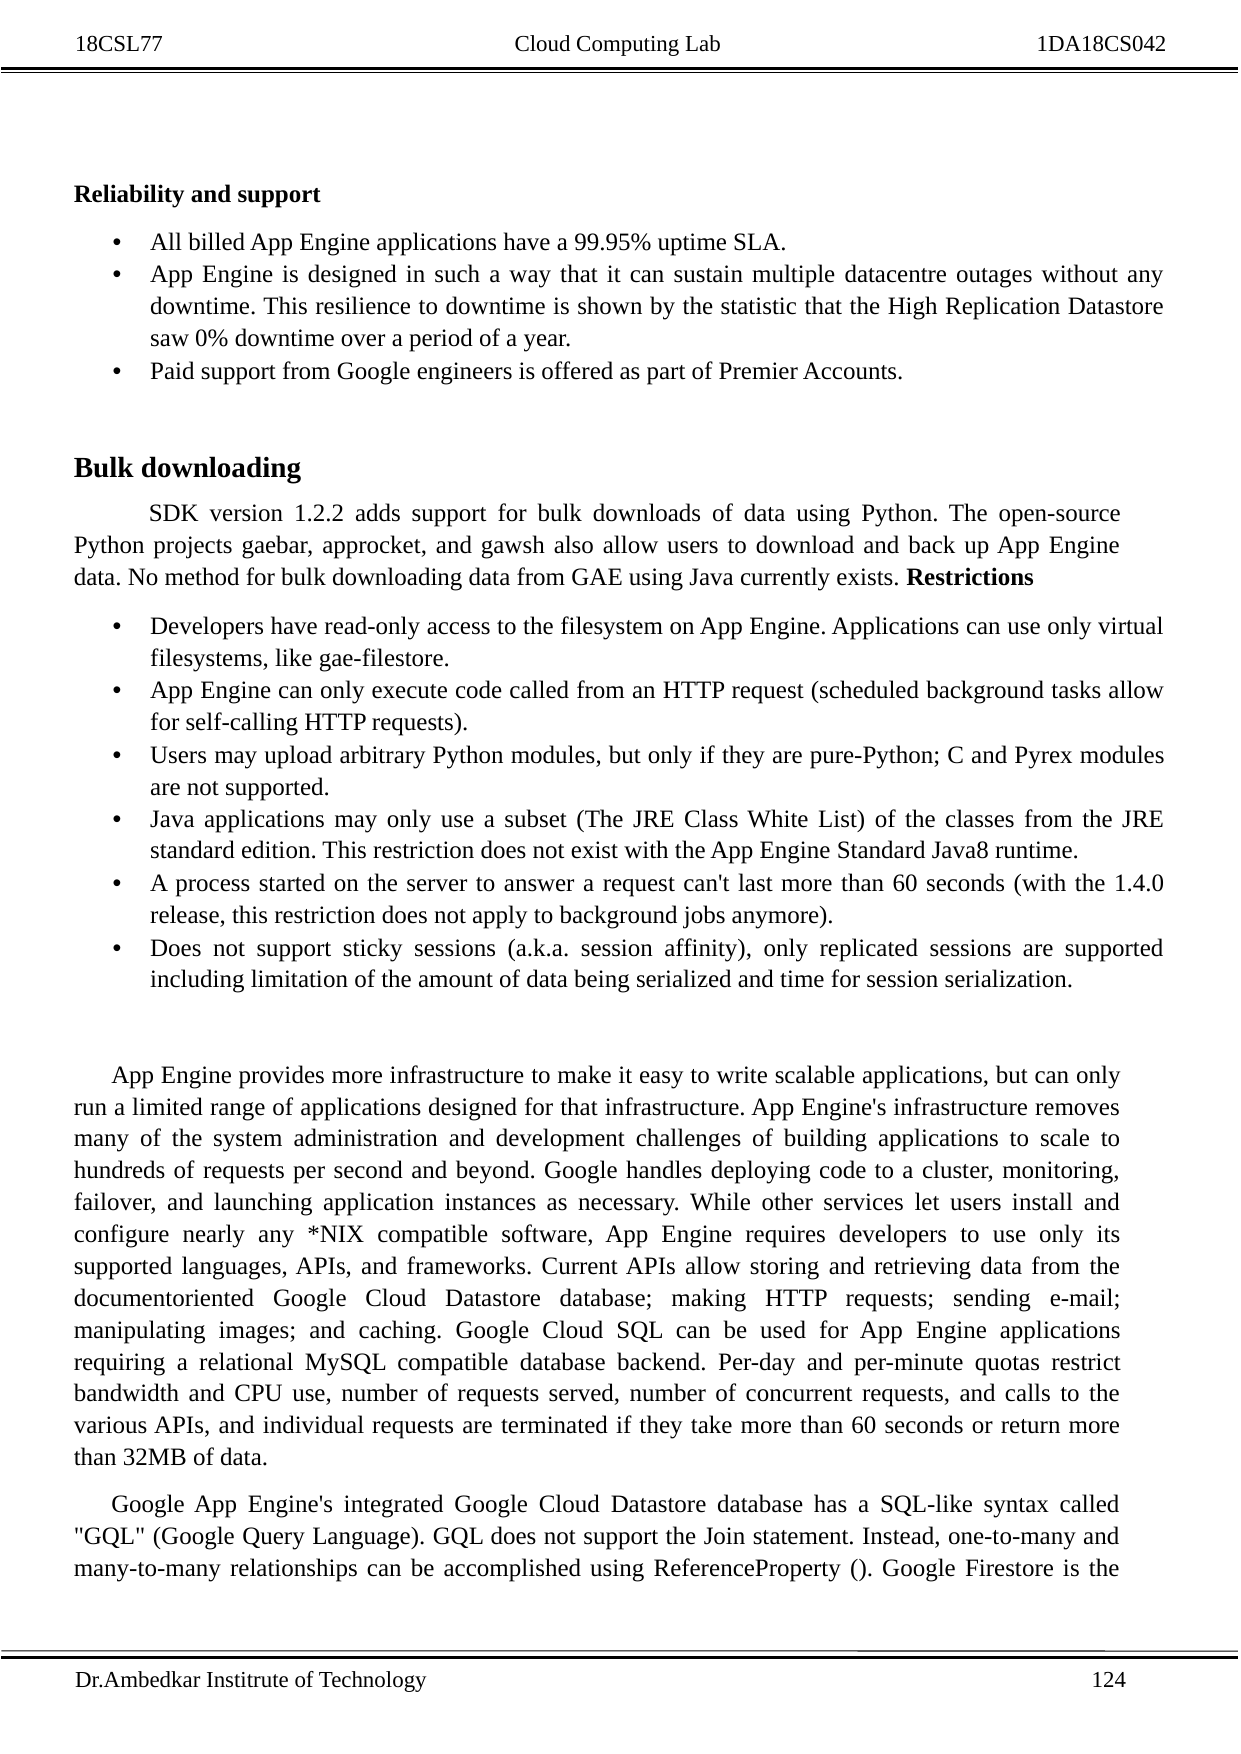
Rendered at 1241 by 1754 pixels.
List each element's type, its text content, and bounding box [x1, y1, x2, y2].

list Users may upload arbitrary Python modules, but only if they are pure-Python; C and Pyrex modules are not supported. [112, 740, 1166, 801]
list Does not support sticky sessions (a.k.a. session affinity), only replicated sessions are supported including limitation of the amount of data being serialized and time for session serialization. [112, 933, 1166, 993]
list A process started on the server to answer a request can't last more than 60 seconds (with the 1.4.0 release, this restriction does not apply to background jobs anymore). [112, 868, 1166, 929]
list App Engine can only execute code called from an HTTP request (scheduled background tasks allow for self-calling HTTP requests). [112, 676, 1166, 736]
list App Engine is designed in such a way that it can sustain multiple datacentre outages without any downtime. This resilience to downtime is shown by the statistic that the High Replication Datastore saw 0% downtime over a period of a year. [112, 259, 1166, 352]
subtitle Bulk downloading [73, 450, 1165, 483]
list All billed App Engine applications have a 99.95% uptime SLA. [112, 227, 1166, 256]
text App Engine provides more infrastructure to make it easy to write scalable applications, but can only run a limited range of applications designed for that infrastructure. App Engine's infrastructure removes many of the system administration and development challenges of building applications to scale to hundreds of requests per second and beyond. Google handles deploying code to a cluster, monitoring, failover, and launching application instances as necessary. While other services let users install and configure nearly any *NIX compatible software, App Engine requires developers to use only its supported languages, APIs, and frameworks. Current APIs allow storing and retrieving data from the documentoriented Google Cloud Datastore database; making HTTP requests; sending e-mail; manipulating images; and caching. Google Cloud SQL can be used for App Engine applications requiring a relational MySQL compatible database backend. Per-day and per-minute quotas restrict bandwidth and CPU use, number of requests served, number of concurrent requests, and calls to the various APIs, and individual requests are terminated if they take more than 60 seconds or return more than 32MB of data. [73, 1060, 1121, 1471]
text SDK version 1.2.2 adds support for bulk downloads of data using Python. The open-source Python projects gaebar, approcket, and gawsh also allow users to download and back up App Engine data. No method for bulk downloading data from GAE using Java currently exists. Restrictions [73, 498, 1121, 591]
text Reliability and support [73, 179, 1172, 208]
list Paid support from Google engineers is offered as part of Premier Accounts. [112, 356, 1166, 384]
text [73, 1489, 1121, 1582]
list Java applications may only use a subset (The JRE Class White List) of the classes from the JRE standard edition. This restriction does not exist with the App Engine Standard Java8 runtime. [112, 804, 1166, 864]
list Developers have read-only access to the filesystem on App Engine. Applications can use only virtual filesystems, like gae-filestore. [112, 611, 1166, 672]
